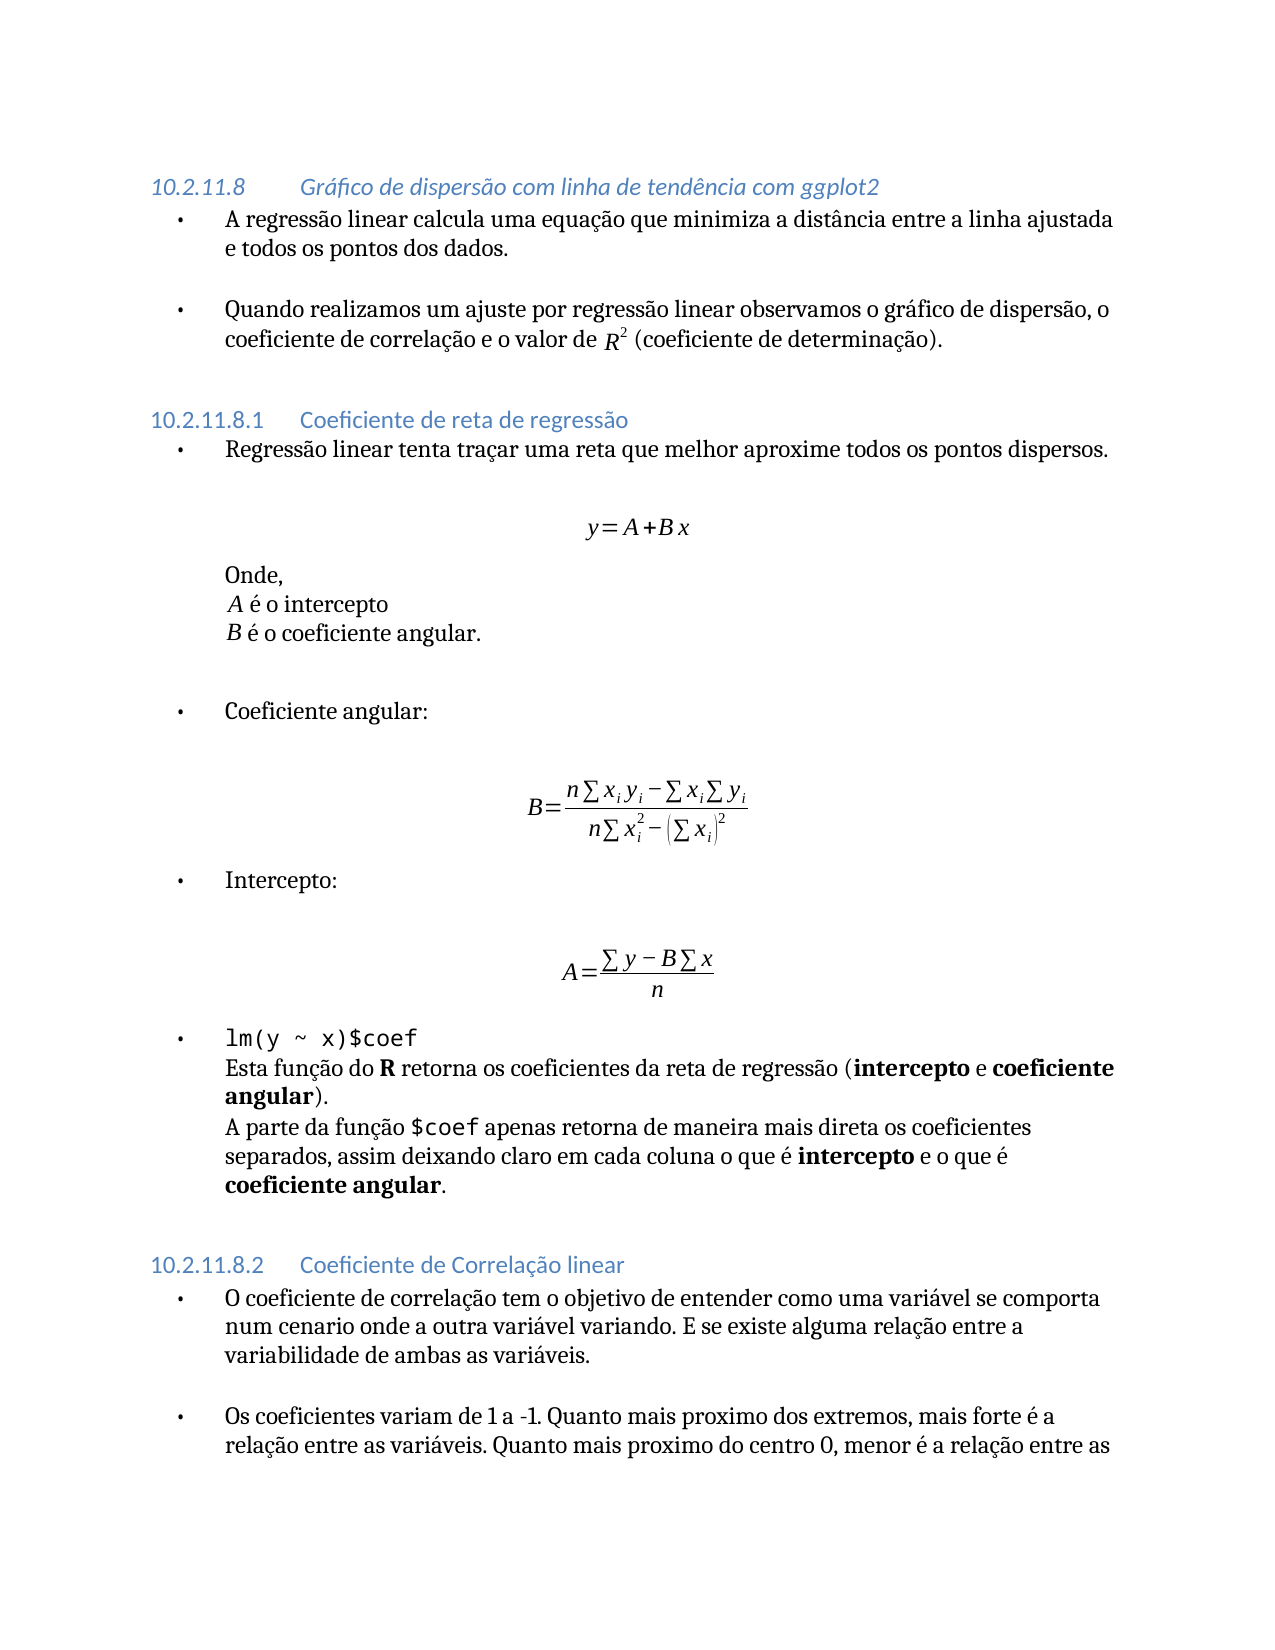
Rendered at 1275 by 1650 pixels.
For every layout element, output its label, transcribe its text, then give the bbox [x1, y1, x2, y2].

list Quando realizamos um ajuste por regressão linear observamos o gráfico de dispersão, o coeficiente de correlação e o valor de (coeficiente de determinação). [175, 295, 1125, 384]
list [175, 1402, 1125, 1460]
list Onde, é o intercepto é o coeficiente angular. [175, 561, 1125, 676]
list A regressão linear calcula uma equação que minimiza a distância entre a linha ajustada e todos os pontos dos dados. [175, 205, 1125, 291]
list O coeficiente de correlação tem o objetivo de entender como uma variável se comporta num cenario onde a outra variável variando. E se existe alguma relação entre a variabilidade de ambas as variáveis. [175, 1283, 1125, 1398]
subtitle 10.2.11.8.1 Coeficiente de reta de regressão [150, 404, 1125, 435]
subtitle 10.2.11.8.2 Coeficiente de Correlação linear [150, 1249, 1125, 1280]
list lm(y ~ x)$coef Esta função do R retorna os coeficientes da reta de regressão (intercepto e coeficiente angular). A parte da função $coef apenas retorna de maneira mais direta os coeficientes separados, assim deixando claro em cada coluna o que é intercepto e o que é coeficiente angular. [175, 1022, 1125, 1228]
list Regressão linear tenta traçar uma reta que melhor aproxime todos os pontos dispersos. [175, 435, 1125, 493]
list Coeficiente angular: [175, 697, 1125, 754]
subtitle 10.2.11.8 Gráfico de dispersão com linha de tendência com ggplot2 [150, 171, 1125, 201]
list Intercepto: [175, 866, 1125, 924]
